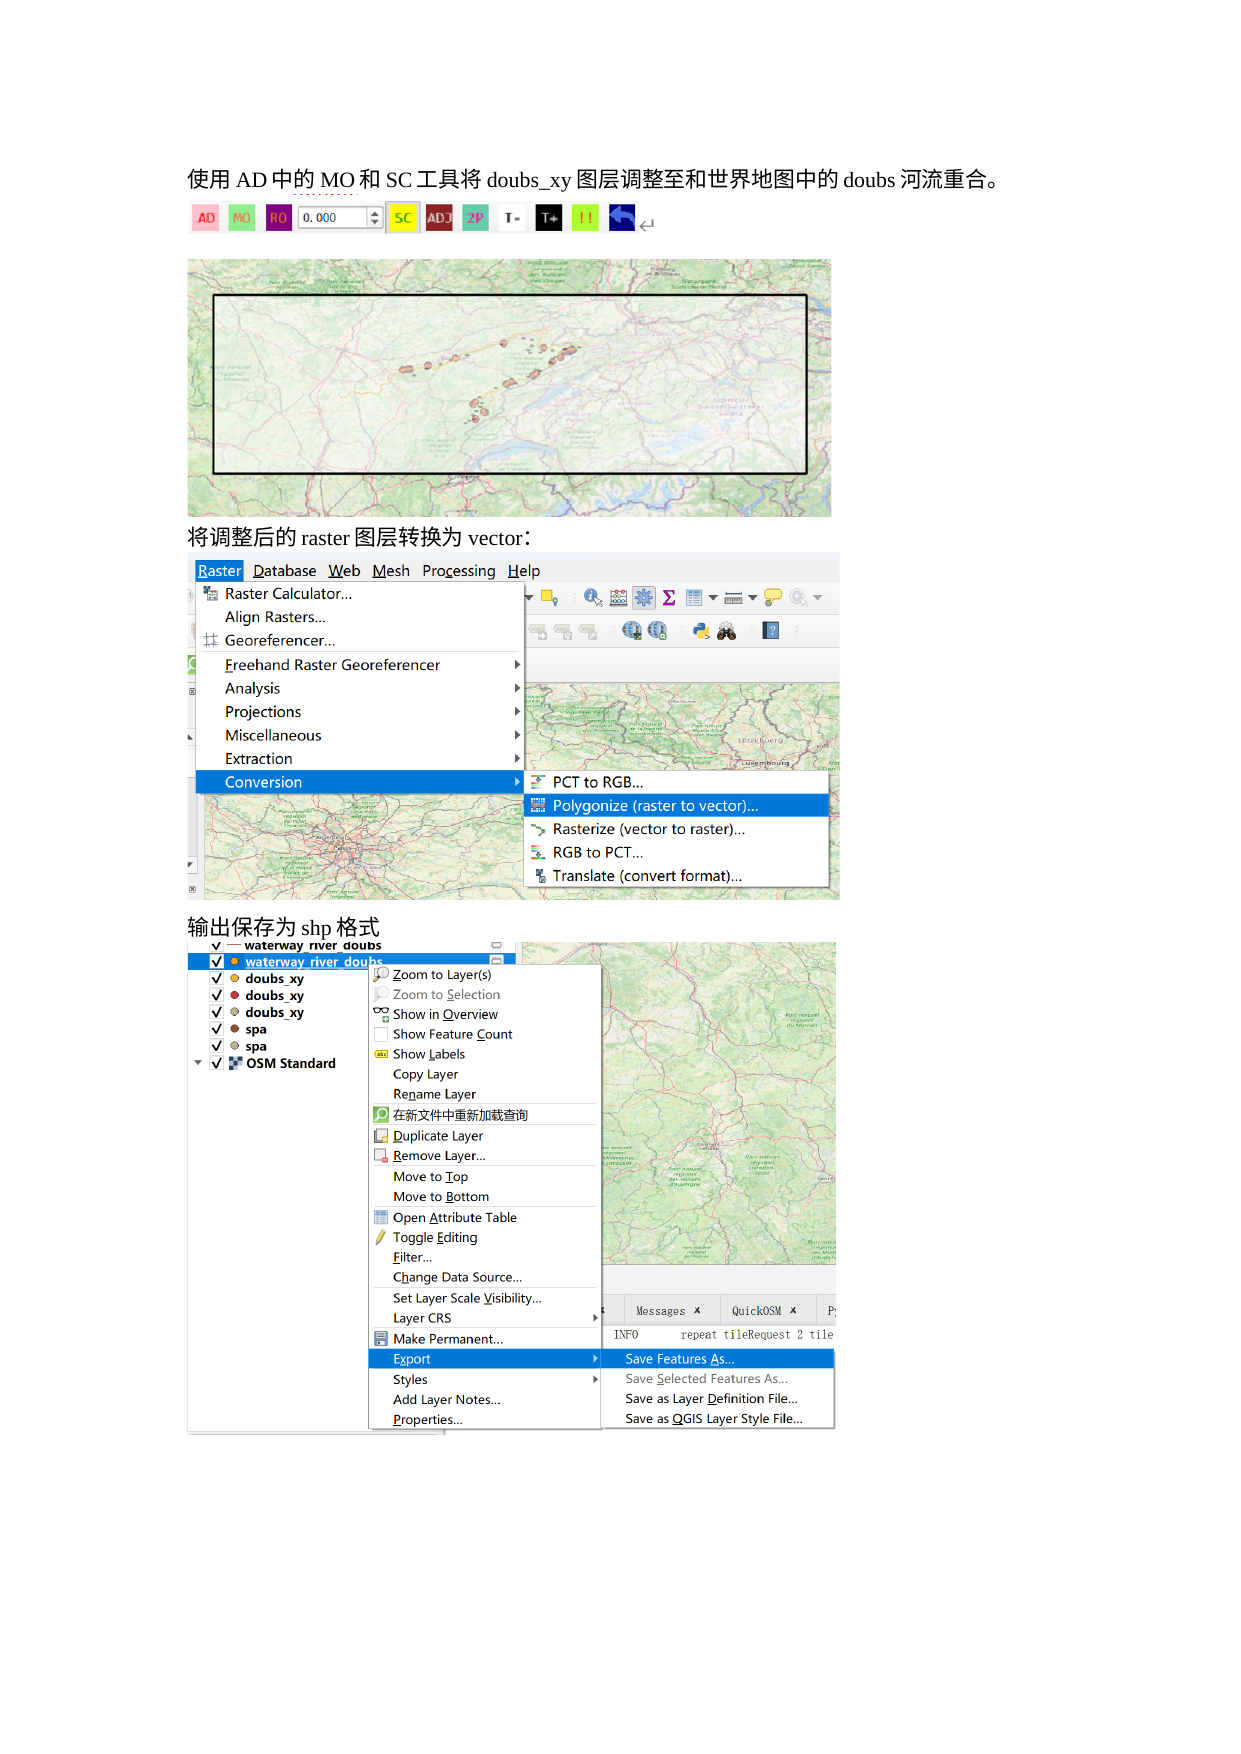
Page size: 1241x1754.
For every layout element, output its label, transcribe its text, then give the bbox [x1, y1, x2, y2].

picture [187, 942, 836, 1435]
text 使用AD中的MO和SC工具将doubs_xy图层调整至和世界地图中的doubs河流重合。 [187, 162, 1053, 194]
picture [187, 259, 832, 517]
text 输出保存为shp格式 [187, 909, 1053, 942]
picture [187, 194, 665, 242]
picture [187, 552, 840, 900]
text 将调整后的raster图层转换为vector： [187, 519, 1053, 552]
